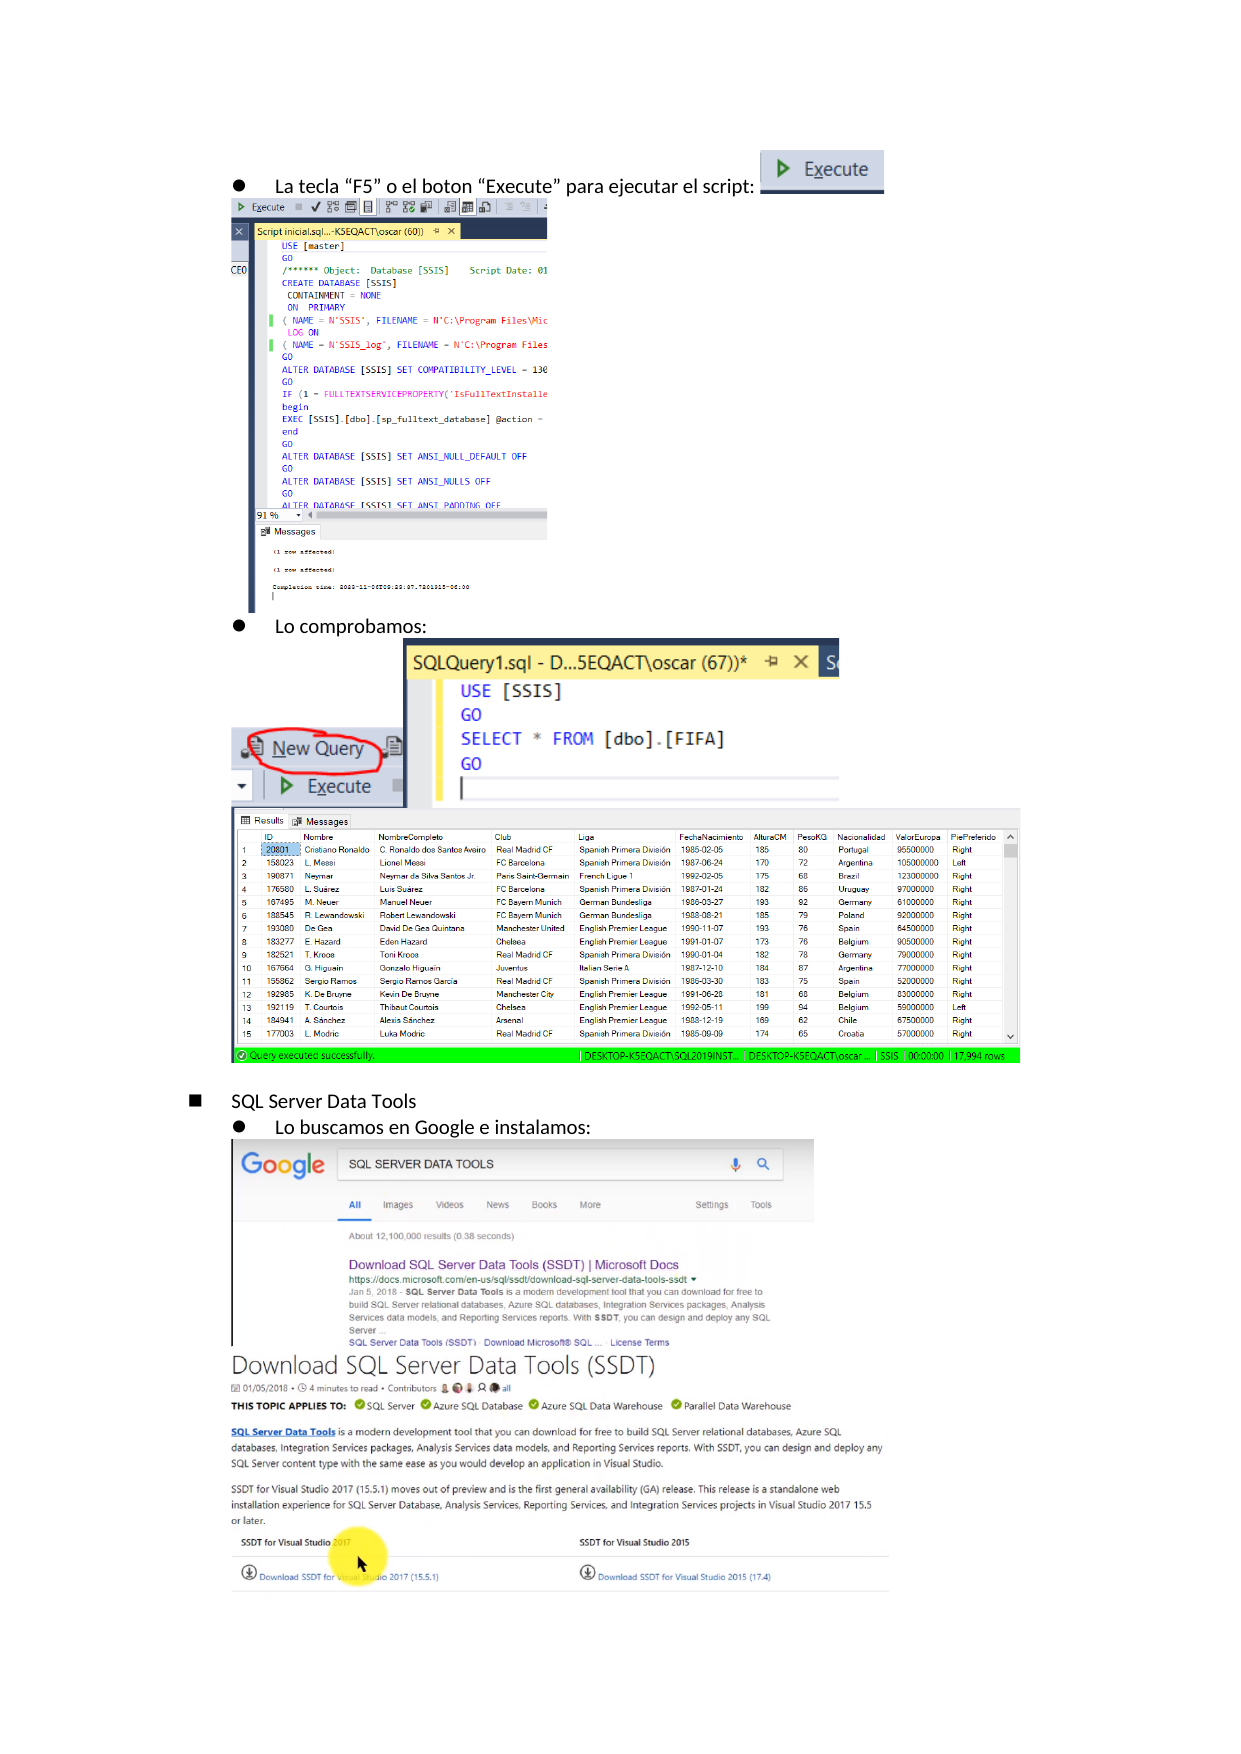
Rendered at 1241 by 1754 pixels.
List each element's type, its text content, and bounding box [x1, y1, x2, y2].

list SQL Server Data Tools [187, 1088, 1053, 1114]
picture [231, 638, 1021, 1063]
picture [231, 1139, 890, 1597]
picture [760, 150, 885, 194]
list Lo comprobamos: [231, 613, 1053, 638]
picture [231, 198, 548, 613]
list Lo buscamos en Google e instalamos: [231, 1114, 1053, 1139]
list La tecla “F5” o el boton “Execute” para ejecutar el script: [231, 150, 1053, 199]
